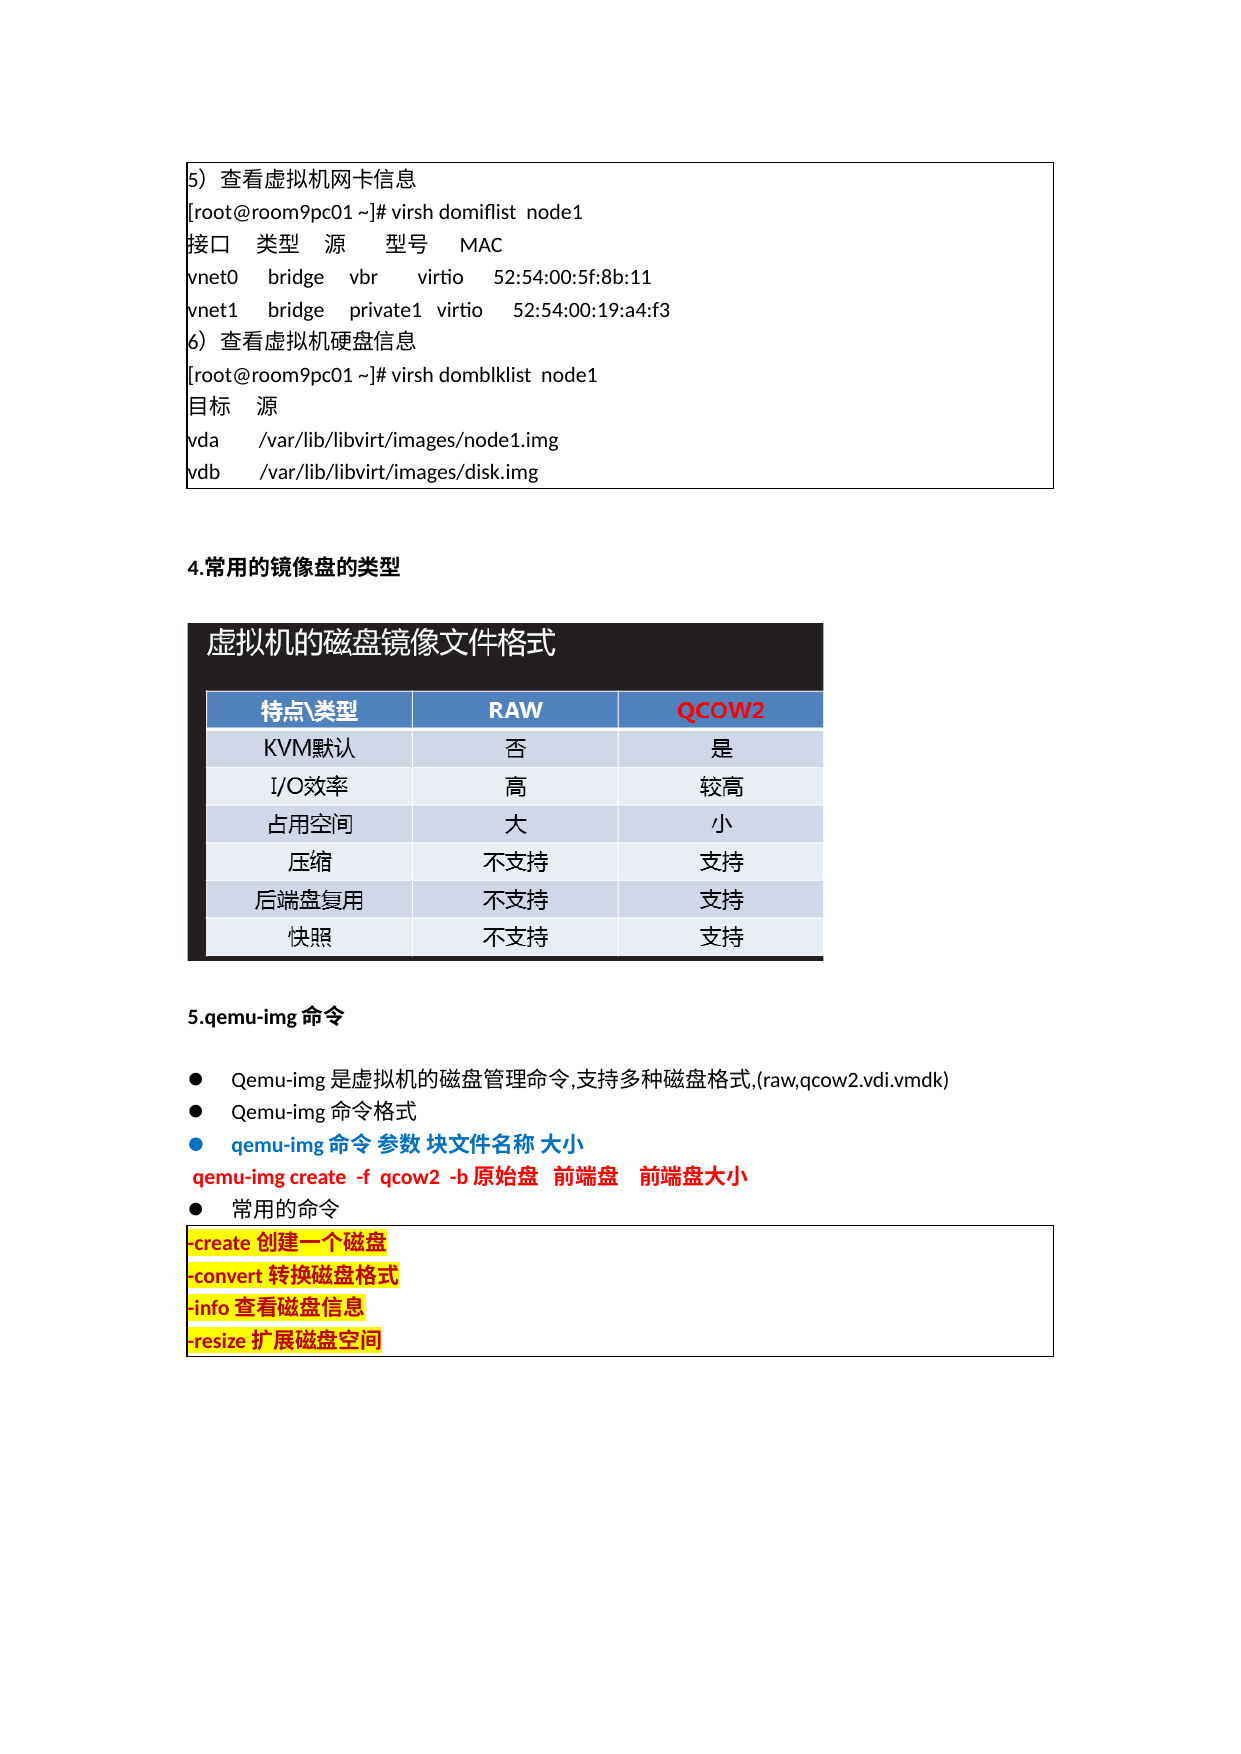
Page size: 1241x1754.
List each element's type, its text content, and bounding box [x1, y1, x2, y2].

list 目标 源 [188, 391, 1053, 423]
list vda /var/lib/libvirt/images/node1.img [188, 423, 1053, 454]
picture [187, 623, 824, 961]
list vnet0 bridge vbr virtio 52:54:00:5f:8b:11 [188, 261, 1053, 293]
list vnet1 bridge private1 virtio 52:54:00:19:a4:f3 [188, 293, 1053, 326]
list Qemu-img是虚拟机的磁盘管理命令,支持多种磁盘格式,(raw,qcow2.vdi.vmdk) [187, 1063, 1053, 1095]
list 接口 类型 源 型号 MAC [188, 228, 1053, 261]
list -info查看磁盘信息 [188, 1291, 1053, 1323]
list -convert 转换磁盘格式 [188, 1259, 1053, 1291]
list qemu-img 命令 参数 块文件名称 大小 [187, 1128, 1053, 1160]
list 6）查看虚拟机硬盘信息 [188, 326, 1053, 358]
subtitle 5.qemu-img命令 [187, 1000, 1053, 1033]
list -resize 扩展磁盘空间 [188, 1323, 1053, 1356]
list -create 创建一个磁盘 [188, 1226, 1053, 1259]
subtitle 4.常用的镜像盘的类型 [187, 551, 1053, 583]
list 常用的命令 [187, 1193, 1053, 1225]
list [root@room9pc01 ~]# virsh domblklist node1 [188, 358, 1053, 391]
list Qemu-img命令格式 [187, 1095, 1053, 1128]
list 5）查看虚拟机网卡信息 [188, 163, 1053, 196]
list vdb /var/lib/libvirt/images/disk.img [188, 454, 1053, 488]
text qemu-img create -f qcow2 -b 原始盘 前端盘 前端盘大小 [187, 1160, 1053, 1193]
list [root@room9pc01 ~]# virsh domiflist node1 [188, 196, 1053, 228]
